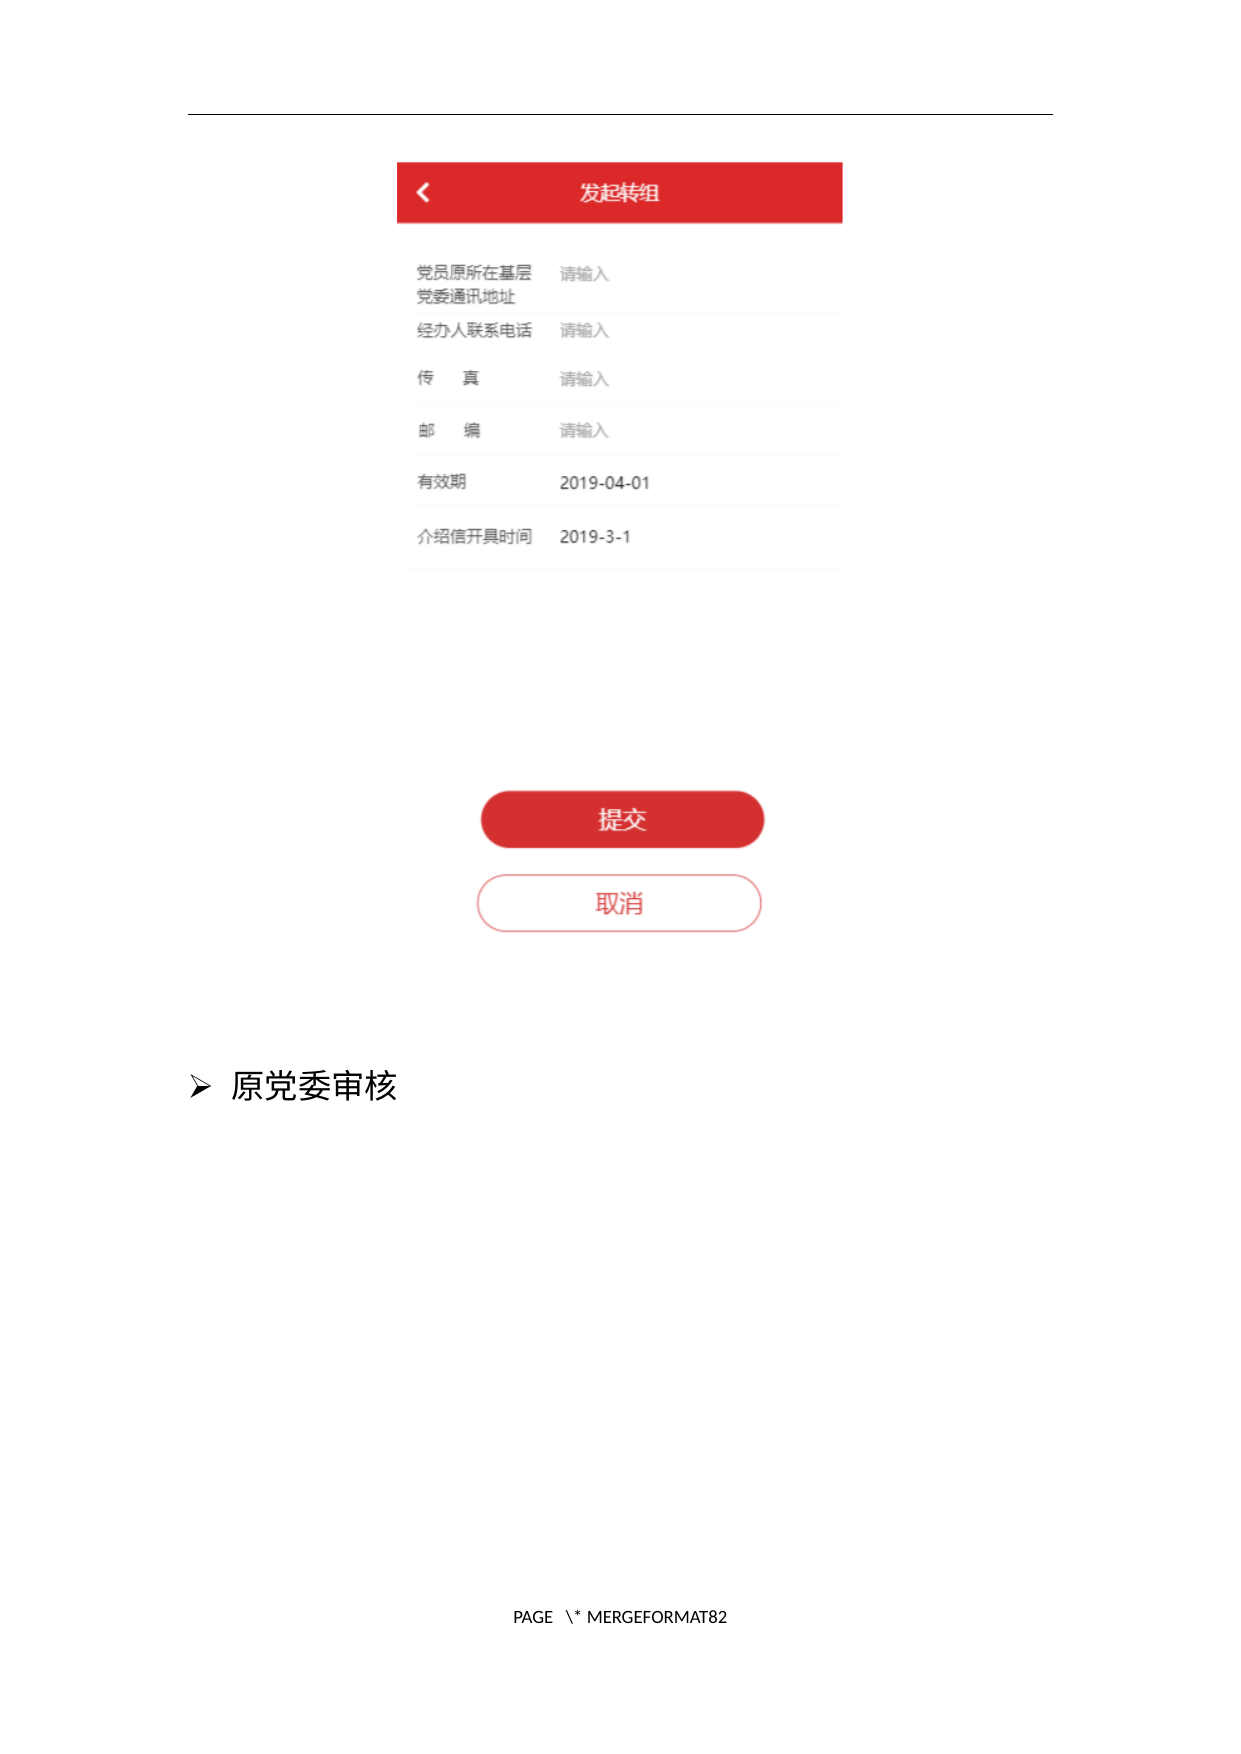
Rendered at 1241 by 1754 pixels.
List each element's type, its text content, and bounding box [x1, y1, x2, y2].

list 原党委审核 [187, 1052, 1053, 1117]
picture [397, 162, 844, 1027]
